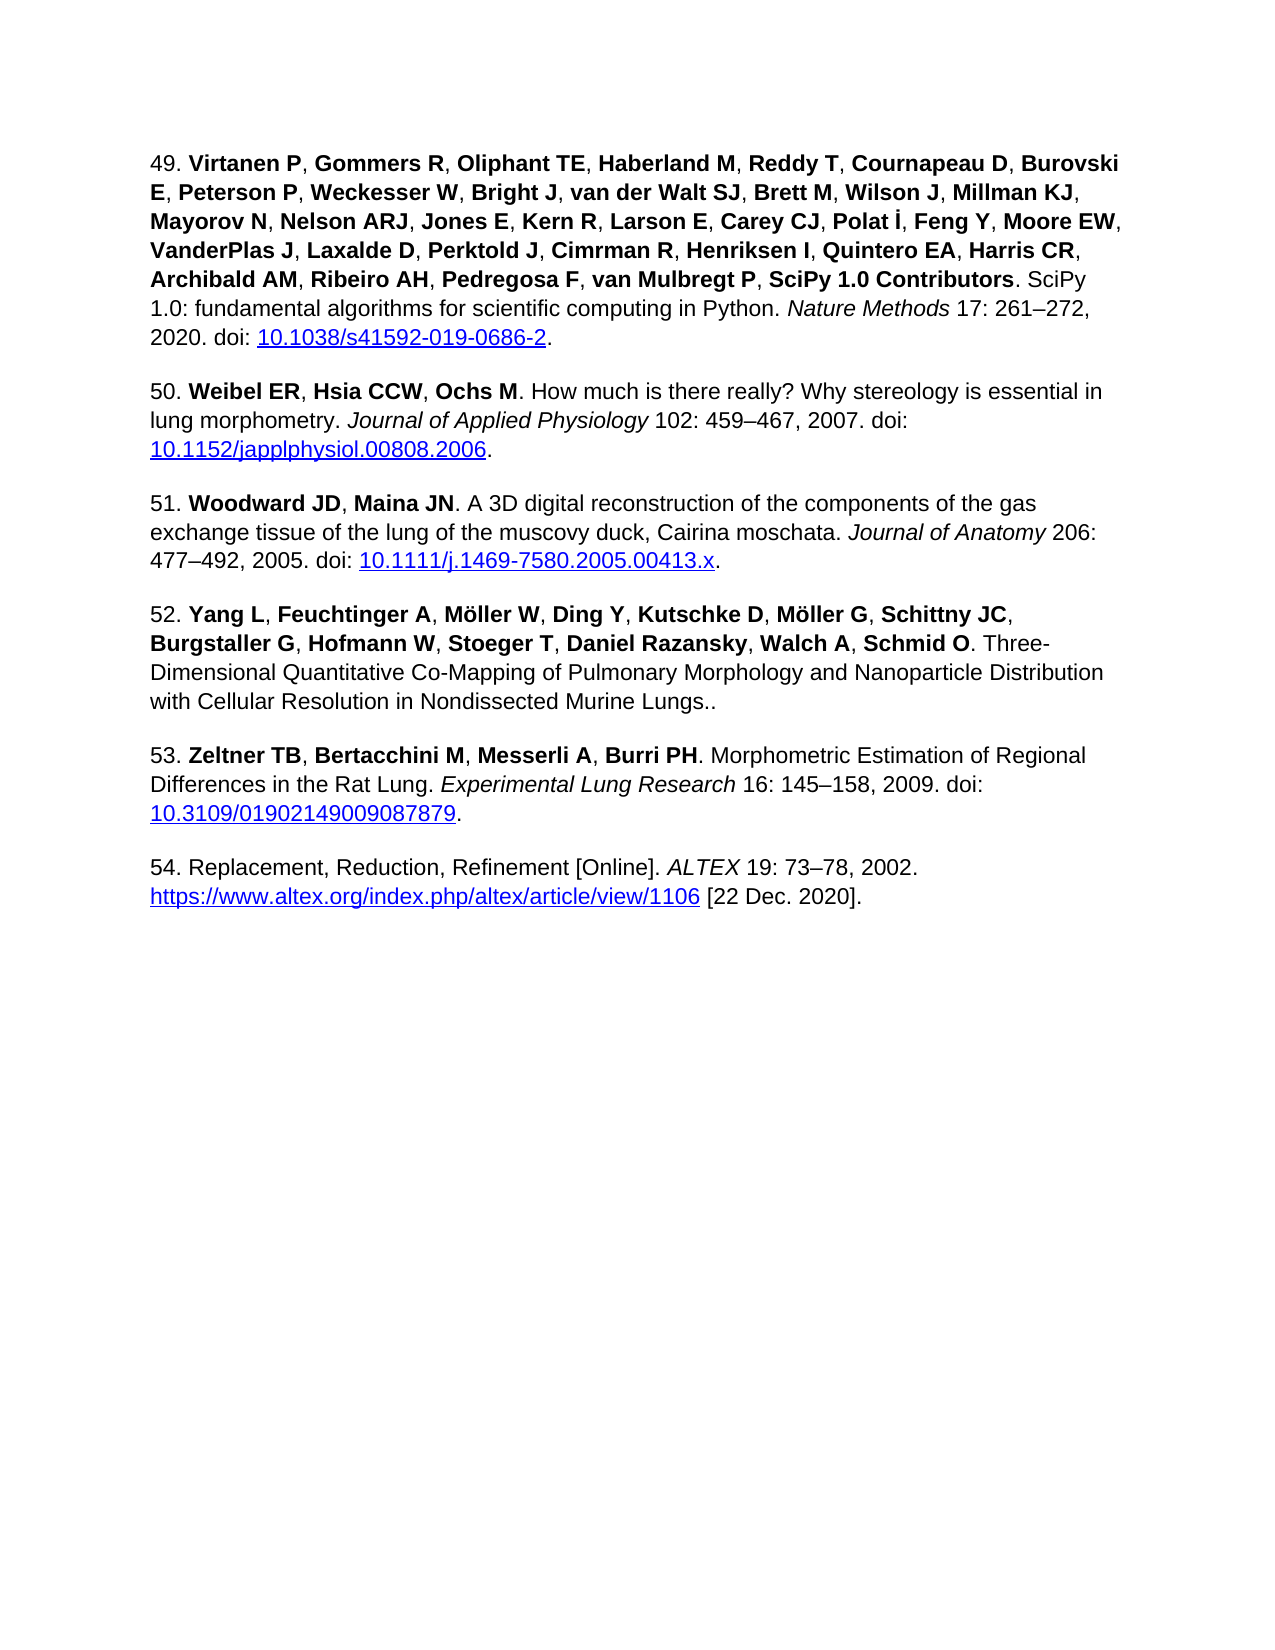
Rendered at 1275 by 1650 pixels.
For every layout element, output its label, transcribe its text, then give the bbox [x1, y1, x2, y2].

text 51. Woodward JD, Maina JN. A 3D digital reconstruction of the components of the gas exchange tissue of the lung of the muscovy duck, Cairina moschata. Journal of Anatomy 206: 477–492, 2005. doi: 10.1111/j.1469-7580.2005.00413.x. [150, 489, 1125, 574]
text 49. Virtanen P, Gommers R, Oliphant TE, Haberland M, Reddy T, Cournapeau D, Burovski E, Peterson P, Weckesser W, Bright J, van der Walt SJ, Brett M, Wilson J, Millman KJ, Mayorov N, Nelson ARJ, Jones E, Kern R, Larson E, Carey CJ, Polat İ, Feng Y, Moore EW, VanderPlas J, Laxalde D, Perktold J, Cimrman R, Henriksen I, Quintero EA, Harris CR, Archibald AM, Ribeiro AH, Pedregosa F, van Mulbregt P, SciPy 1.0 Contributors. SciPy 1.0: fundamental algorithms for scientific computing in Python. Nature Methods 17: 261–272, 2020. doi: 10.1038/s41592-019-0686-2. [150, 150, 1125, 350]
text 53. Zeltner TB, Bertacchini M, Messerli A, Burri PH. Morphometric Estimation of Regional Differences in the Rat Lung. Experimental Lung Research 16: 145–158, 2009. doi: 10.3109/01902149009087879. [150, 742, 1125, 827]
text 50. Weibel ER, Hsia CCW, Ochs M. How much is there really? Why stereology is essential in lung morphometry. Journal of Applied Physiology 102: 459–467, 2007. doi: 10.1152/japplphysiol.00808.2006. [150, 378, 1125, 462]
text 52. Yang L, Feuchtinger A, Möller W, Ding Y, Kutschke D, Möller G, Schittny JC, Burgstaller G, Hofmann W, Stoeger T, Daniel Razansky, Walch A, Schmid O. Three-Dimensional Quantitative Co-Mapping of Pulmonary Morphology and Nanoparticle Distribution with Cellular Resolution in Nondissected Murine Lungs.. [150, 601, 1125, 715]
text 54. Replacement, Reduction, Refinement [Online]. ALTEX 19: 73–78, 2002. https://www.altex.org/index.php/altex/article/view/1106 [22 Dec. 2020]. [150, 854, 1125, 909]
